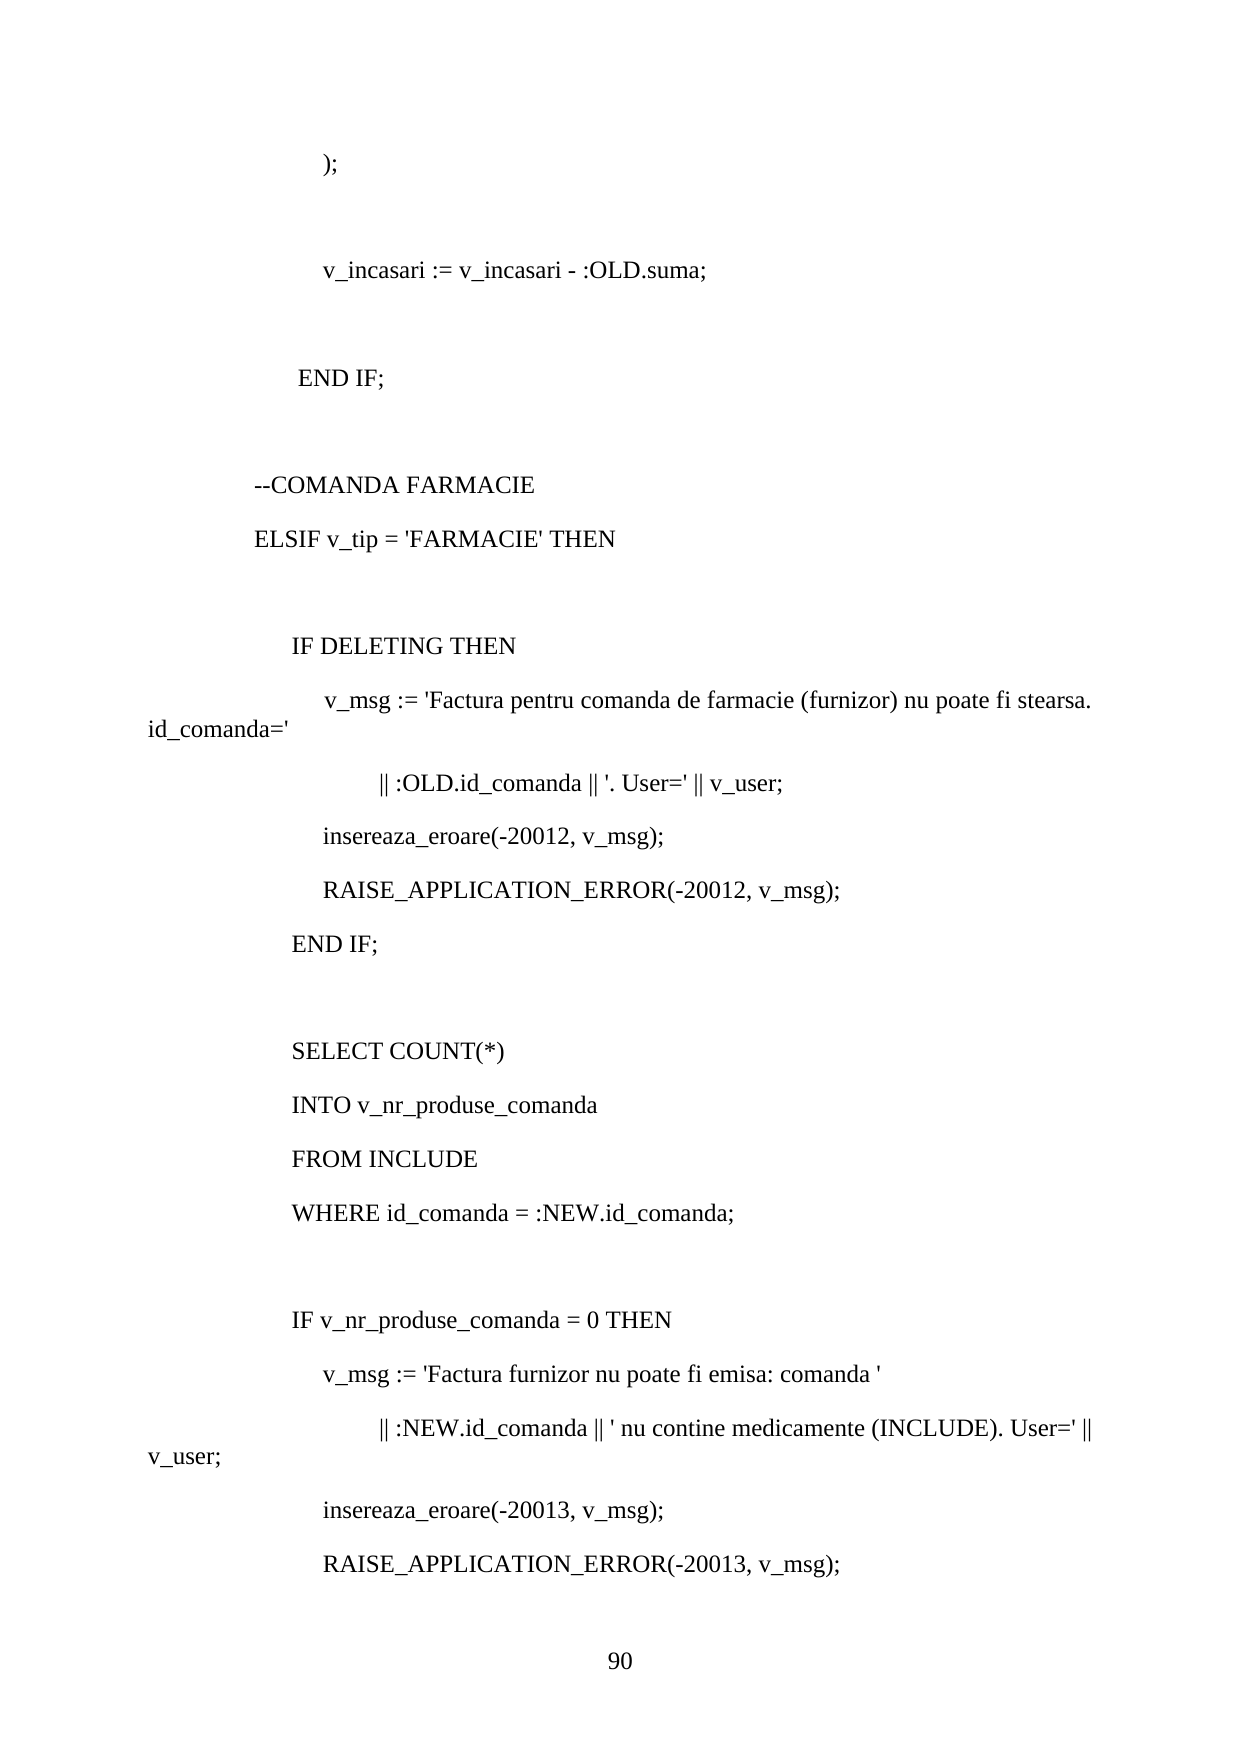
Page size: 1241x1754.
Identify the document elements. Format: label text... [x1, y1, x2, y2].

text FROM INCLUDE [148, 1144, 1093, 1173]
text ELSIF v_tip = 'FARMACIE' THEN [148, 524, 1093, 553]
text insereaza_eroare(-20013, v_msg); [148, 1495, 1093, 1524]
text END IF; [148, 929, 1093, 958]
text END IF; [148, 363, 1093, 391]
text --COMANDA FARMACIE [148, 470, 1093, 499]
text v_msg := 'Factura pentru comanda de farmacie (furnizor) nu poate fi stearsa. id_comanda=' [148, 685, 1093, 743]
text RAISE_APPLICATION_ERROR(-20013, v_msg); [148, 1549, 1093, 1578]
text IF v_nr_produse_comanda = 0 THEN [148, 1305, 1093, 1334]
text SELECT COUNT(*) [148, 1036, 1093, 1065]
text || :OLD.id_comanda || '. User=' || v_user; [148, 768, 1093, 796]
text IF DELETING THEN [148, 631, 1093, 660]
text v_incasari := v_incasari - :OLD.suma; [148, 255, 1093, 284]
text ); [148, 148, 1093, 176]
text insereaza_eroare(-20012, v_msg); [148, 821, 1093, 850]
text v_msg := 'Factura furnizor nu poate fi emisa: comanda ' [148, 1359, 1093, 1388]
text || :NEW.id_comanda || ' nu contine medicamente (INCLUDE). User=' || v_user; [148, 1413, 1093, 1470]
text INTO v_nr_produse_comanda [148, 1090, 1093, 1119]
text WHERE id_comanda = :NEW.id_comanda; [148, 1198, 1093, 1226]
text RAISE_APPLICATION_ERROR(-20012, v_msg); [148, 875, 1093, 904]
